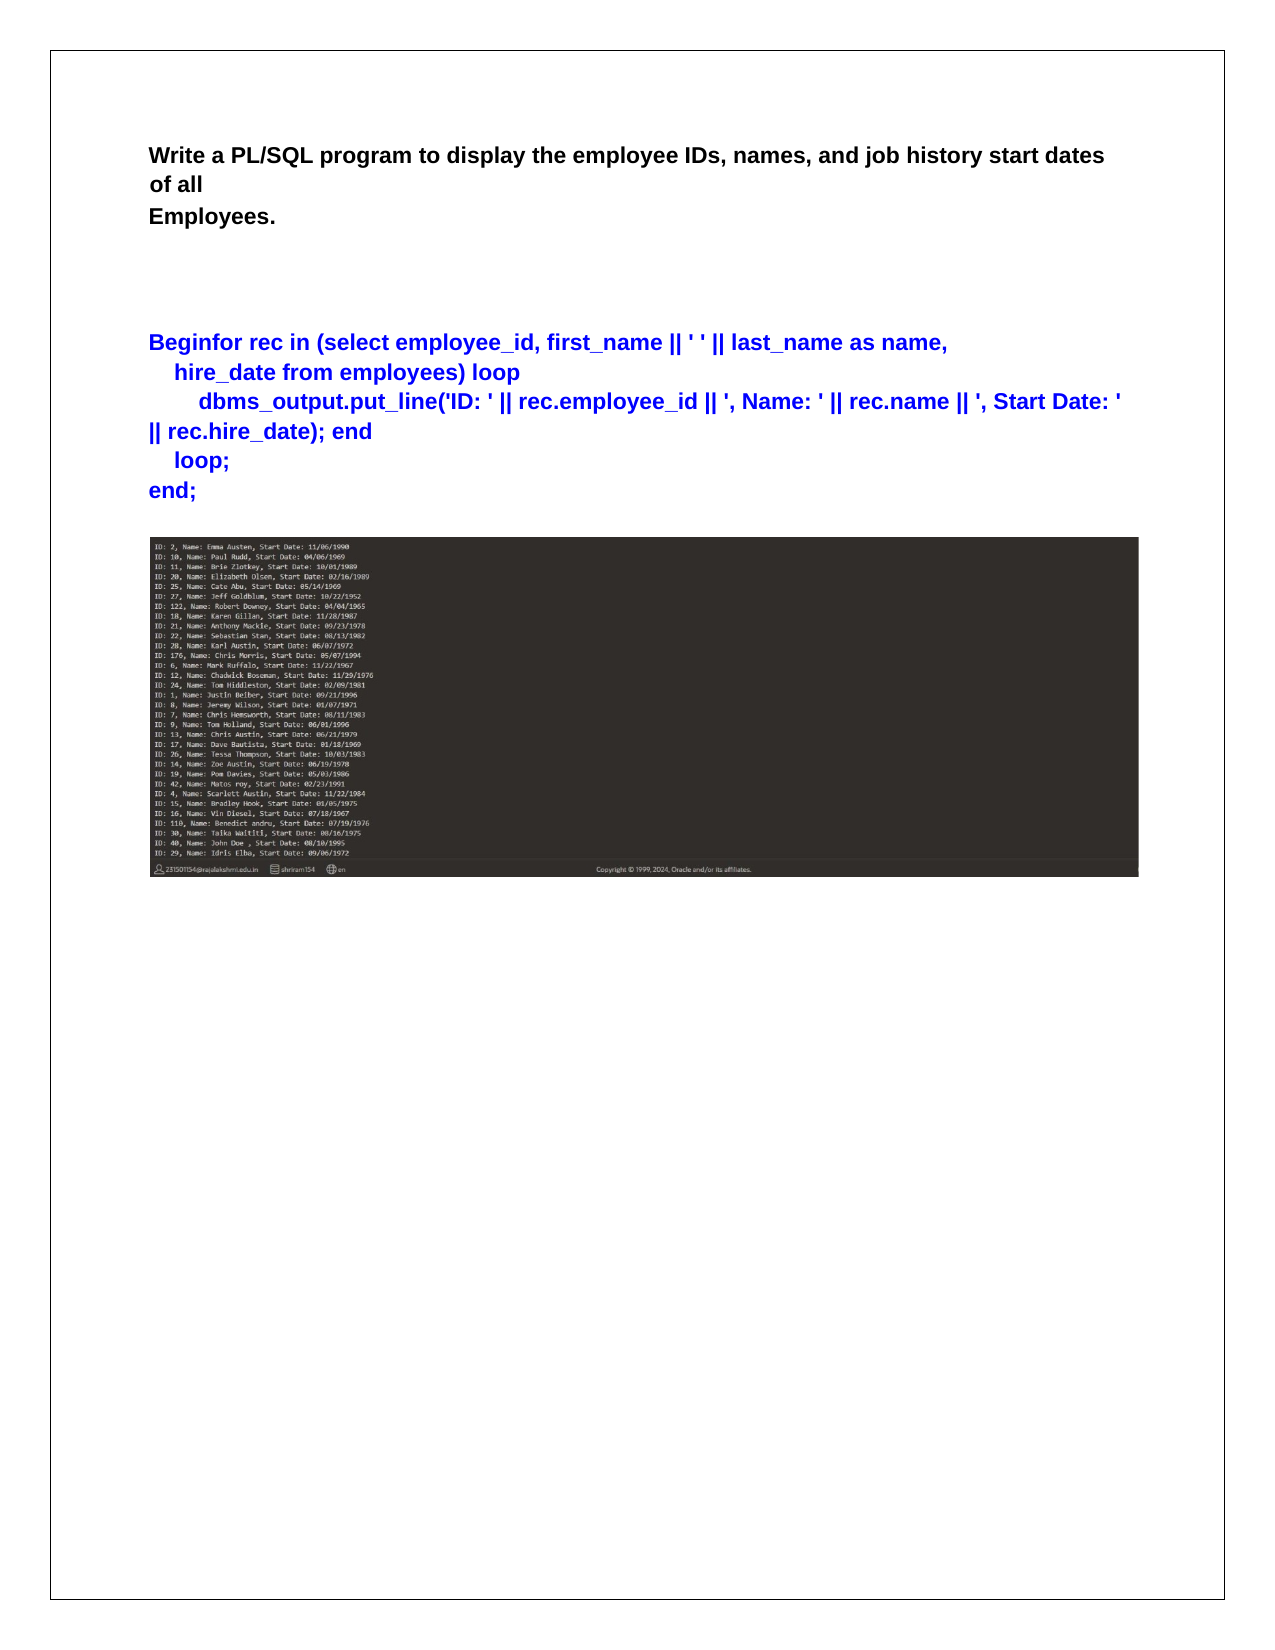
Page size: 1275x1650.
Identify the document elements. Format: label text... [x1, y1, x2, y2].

text Beginfor rec in (select employee_id, first_name || ' ' || last_name as name, hire_date from employees) loop [148, 329, 1019, 385]
picture [150, 537, 1139, 877]
text || rec.hire_date); end loop; [148, 418, 375, 474]
text Write a PL/SQL program to display the employee IDs, names, and job history start dates of all [148, 142, 1125, 197]
text end; [148, 477, 1135, 503]
text dbms_output.put_line('ID: ' || rec.employee_id || ', Name: ' || rec.name || ', Start Date: ' [137, 388, 1121, 414]
text Employees. [148, 203, 1125, 229]
